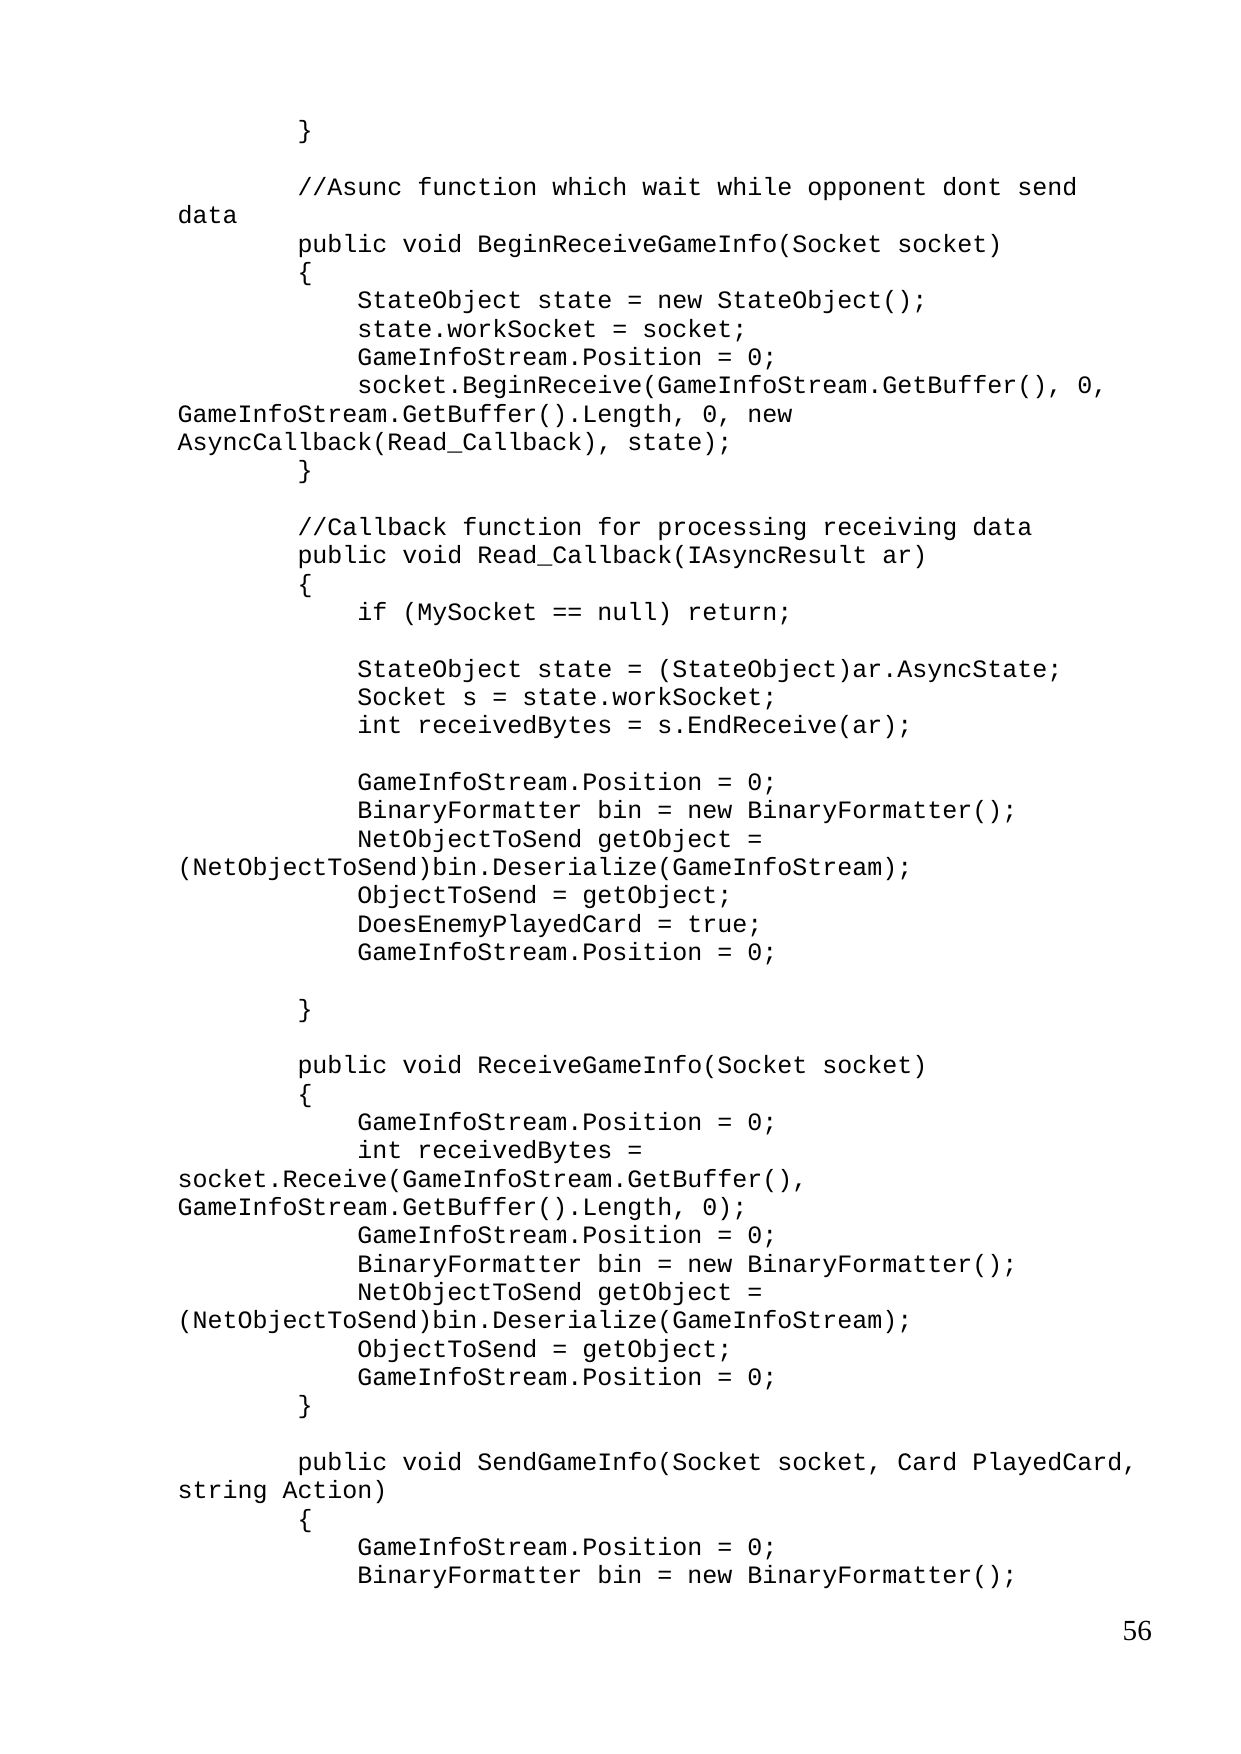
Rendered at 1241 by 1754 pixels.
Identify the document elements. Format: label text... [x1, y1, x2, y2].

text { [177, 1506, 1152, 1535]
text { [177, 571, 1152, 600]
text DoesEnemyPlayedCard = true; [177, 911, 1152, 940]
text { [177, 260, 1152, 288]
text int receivedBytes = s.EndReceive(ar); [177, 713, 1152, 741]
text BinaryFormatter bin = new BinaryFormatter(); [177, 1563, 1152, 1591]
text GameInfoStream.Position = 0; [177, 770, 1152, 798]
text GameInfoStream.Position = 0; [177, 345, 1152, 373]
text socket.BeginReceive(GameInfoStream.GetBuffer(), 0, GameInfoStream.GetBuffer().Length, 0, new AsyncCallback(Read_Callback), state); [177, 373, 1152, 458]
text public void SendGameInfo(Socket socket, Card PlayedCard, string Action) [177, 1450, 1152, 1506]
text int receivedBytes = socket.Receive(GameInfoStream.GetBuffer(), GameInfoStream.GetBuffer().Length, 0); [177, 1138, 1152, 1223]
text } [177, 996, 1152, 1025]
text GameInfoStream.Position = 0; [177, 1223, 1152, 1251]
text ObjectToSend = getObject; [177, 1336, 1152, 1365]
text NetObjectToSend getObject = (NetObjectToSend)bin.Deserialize(GameInfoStream); [177, 1280, 1152, 1336]
text StateObject state = new StateObject(); [177, 288, 1152, 316]
text } [177, 1393, 1152, 1421]
text ObjectToSend = getObject; [177, 883, 1152, 911]
text BinaryFormatter bin = new BinaryFormatter(); [177, 1251, 1152, 1280]
text BinaryFormatter bin = new BinaryFormatter(); [177, 798, 1152, 826]
text GameInfoStream.Position = 0; [177, 1365, 1152, 1393]
text GameInfoStream.Position = 0; [177, 940, 1152, 968]
text { [177, 1081, 1152, 1110]
text NetObjectToSend getObject = (NetObjectToSend)bin.Deserialize(GameInfoStream); [177, 826, 1152, 883]
text public void ReceiveGameInfo(Socket socket) [177, 1053, 1152, 1081]
text } [177, 118, 1152, 146]
text GameInfoStream.Position = 0; [177, 1535, 1152, 1563]
text state.workSocket = socket; [177, 316, 1152, 345]
text if (MySocket == null) return; [177, 600, 1152, 628]
text public void Read_Callback(IAsyncResult ar) [177, 543, 1152, 571]
text GameInfoStream.Position = 0; [177, 1110, 1152, 1138]
text public void BeginReceiveGameInfo(Socket socket) [177, 231, 1152, 260]
text //Asunc function which wait while opponent dont send data [177, 175, 1152, 231]
text StateObject state = (StateObject)ar.AsyncState; [177, 656, 1152, 685]
text } [177, 458, 1152, 486]
text //Callback function for processing receiving data [177, 515, 1152, 543]
text Socket s = state.workSocket; [177, 685, 1152, 713]
